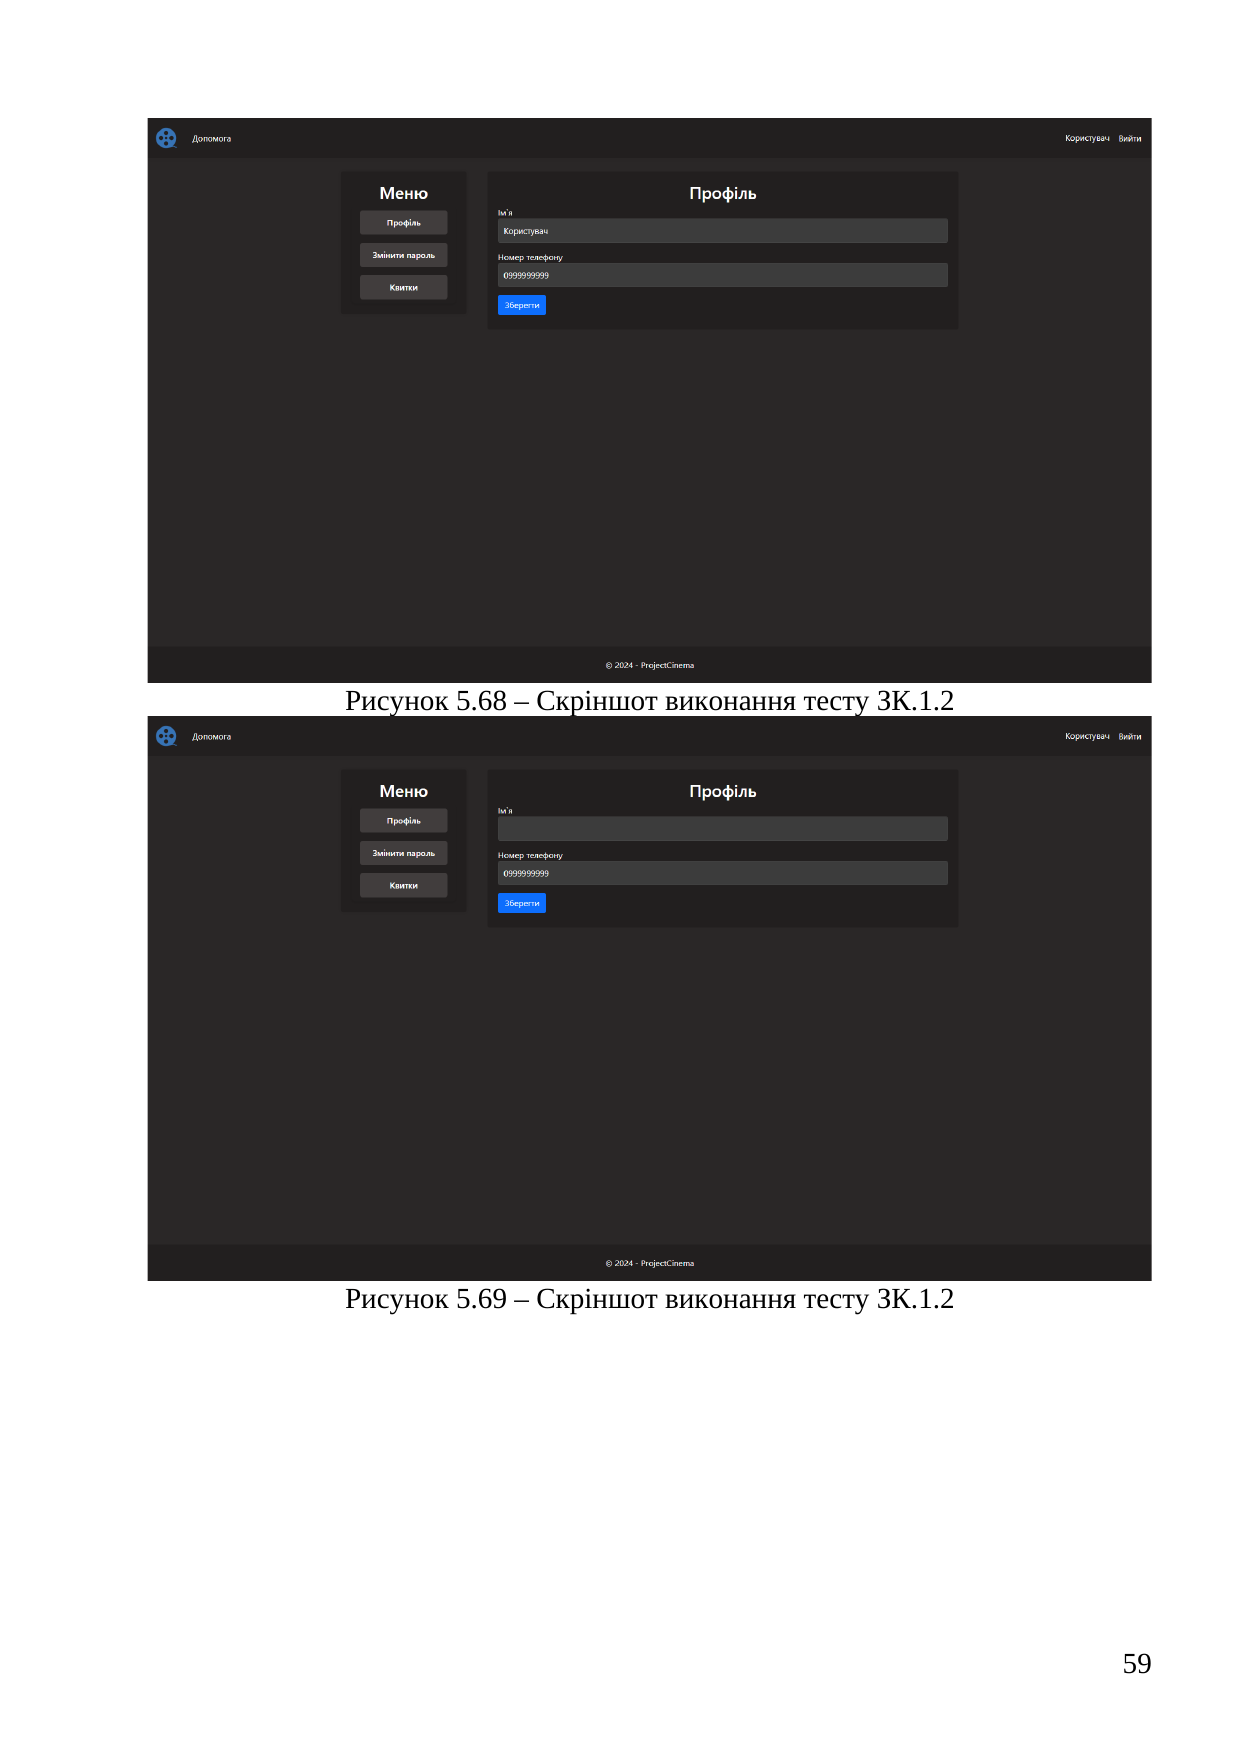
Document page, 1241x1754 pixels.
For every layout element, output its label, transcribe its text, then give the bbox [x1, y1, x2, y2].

picture [147, 716, 1152, 1281]
picture [147, 118, 1152, 683]
